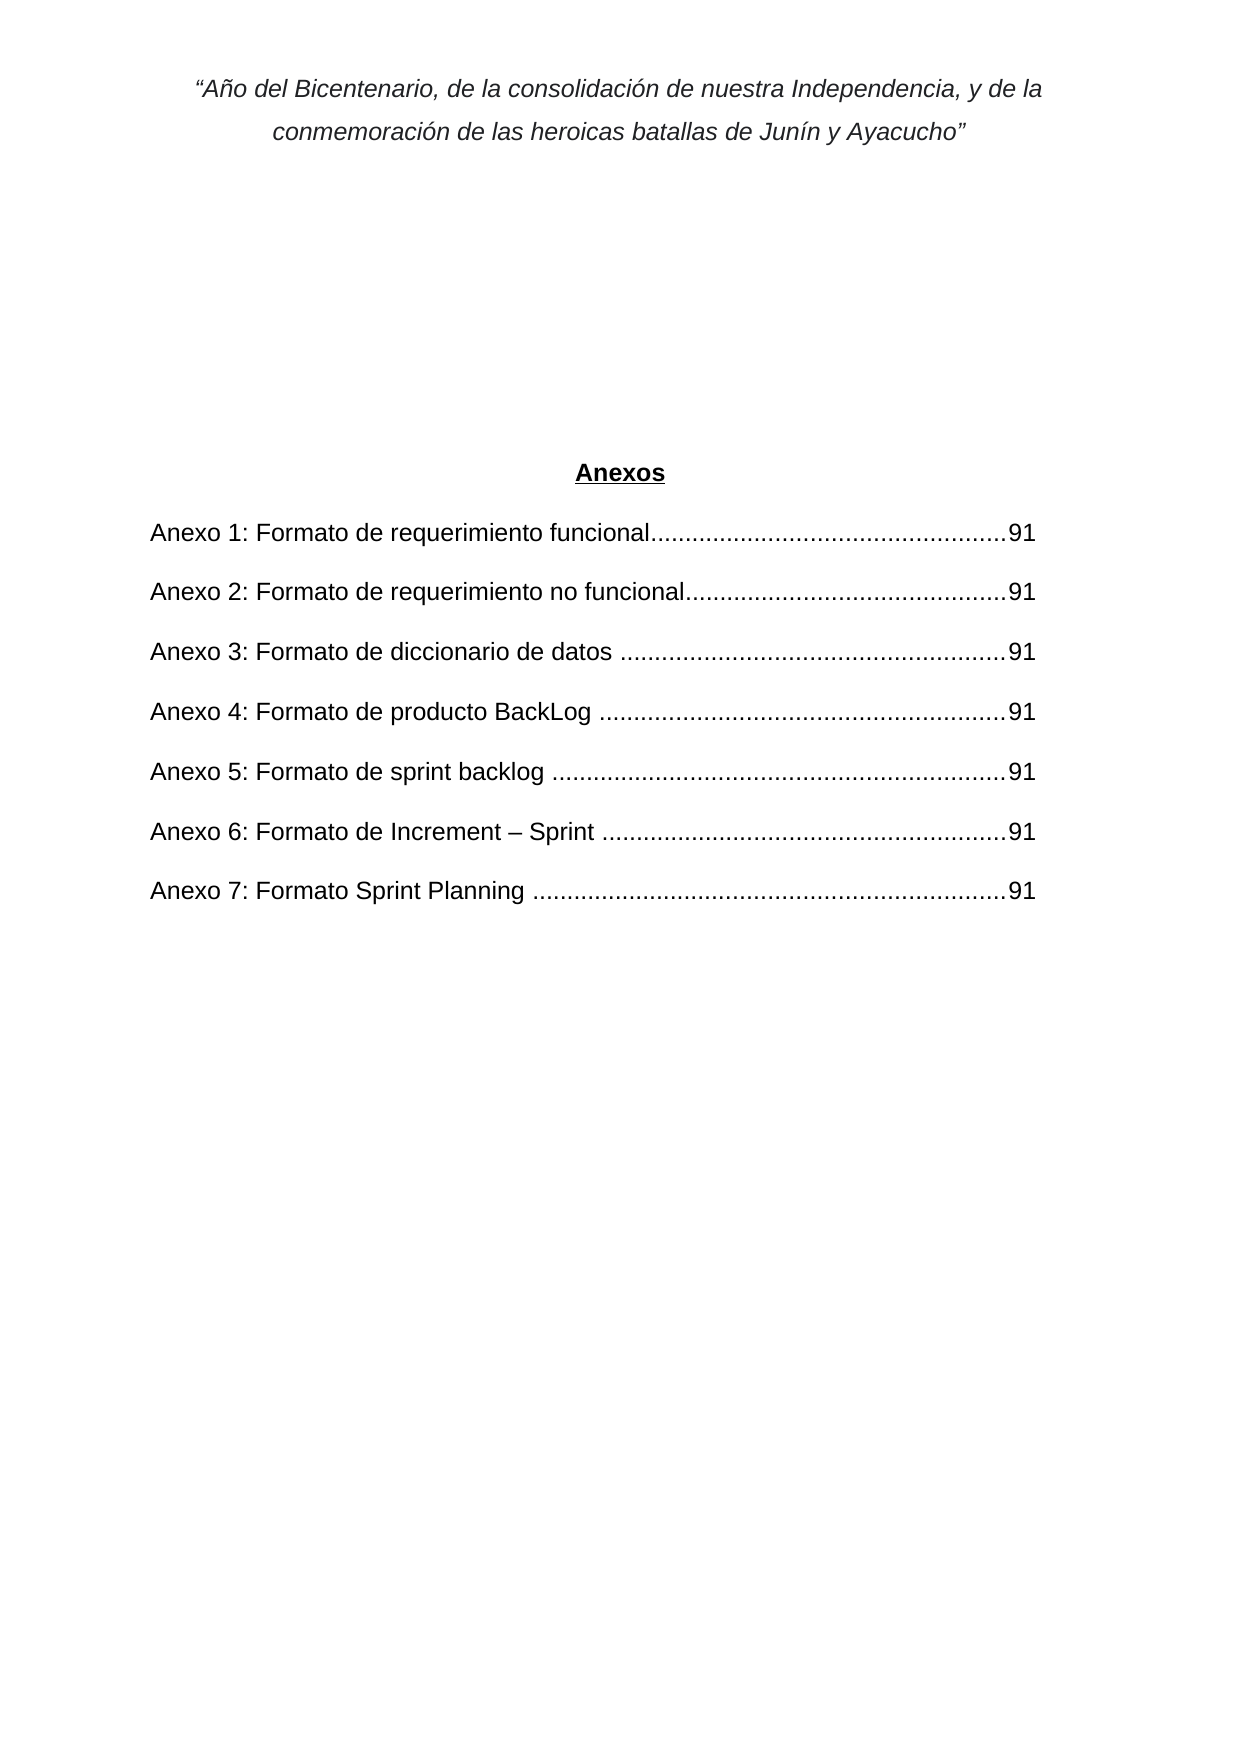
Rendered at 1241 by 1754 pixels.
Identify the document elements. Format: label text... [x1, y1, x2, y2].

text Anexo 7: Formato Sprint Planning 91 [150, 876, 1090, 905]
text Anexos [150, 458, 1090, 487]
text Anexo 1: Formato de requerimiento funcional 91 [150, 518, 1090, 546]
text Anexo 5: Formato de sprint backlog 91 [150, 757, 1090, 786]
text Anexo 4: Formato de producto BackLog 91 [150, 697, 1090, 726]
text Anexo 2: Formato de requerimiento no funcional 91 [150, 577, 1090, 606]
text Anexo 6: Formato de Increment – Sprint 91 [150, 817, 1090, 845]
text Anexo 3: Formato de diccionario de datos 91 [150, 637, 1090, 666]
